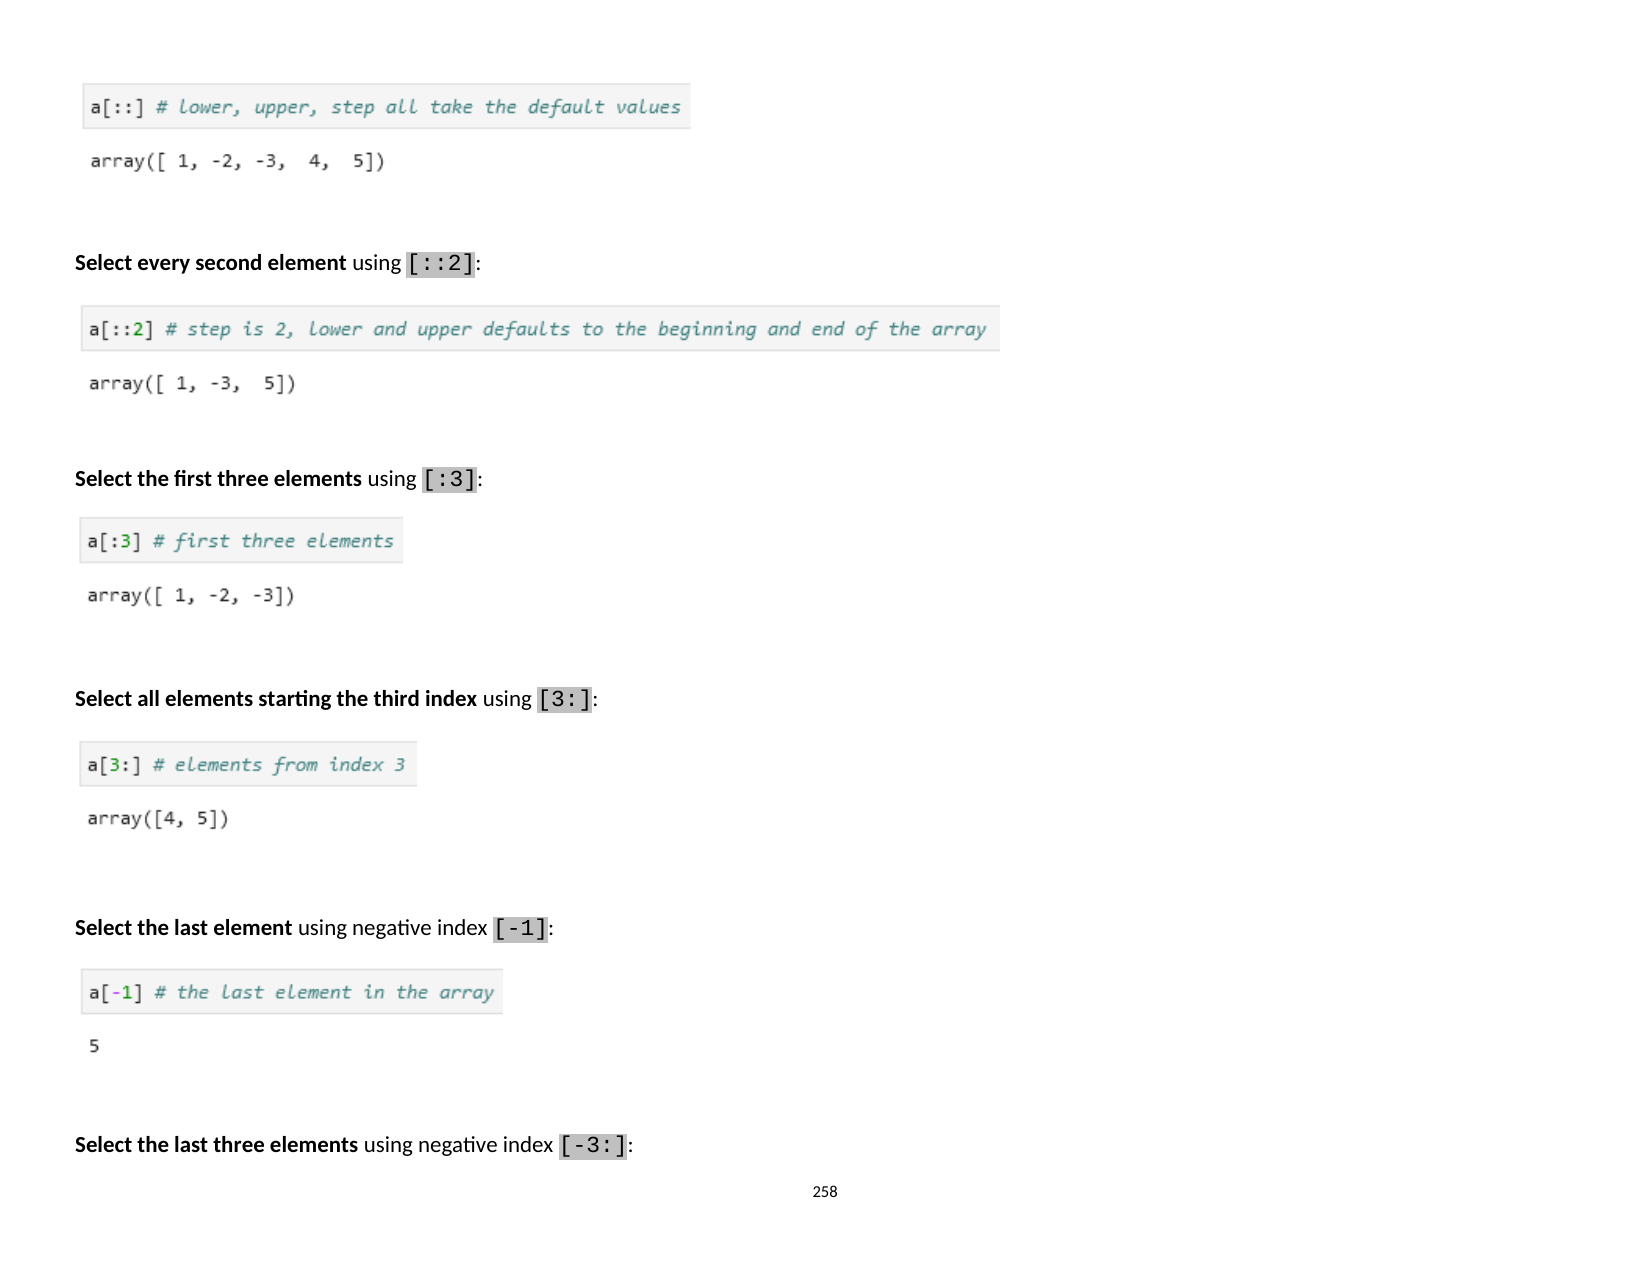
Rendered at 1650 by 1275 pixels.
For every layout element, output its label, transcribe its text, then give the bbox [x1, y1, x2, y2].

picture [75, 75, 691, 183]
picture [75, 961, 504, 1065]
picture [75, 296, 1001, 399]
text Select the last element using negative index [-1]: [75, 913, 1575, 943]
text Select every second element using [::2]: [75, 248, 1575, 278]
text Select the first three elements using [:3]: [75, 464, 1575, 493]
picture [75, 732, 418, 848]
picture [75, 512, 404, 619]
text Select the last three elements using negative index [-3:]: [75, 1131, 1575, 1160]
text Select all elements starting the third index using [3:]: [75, 684, 1575, 713]
